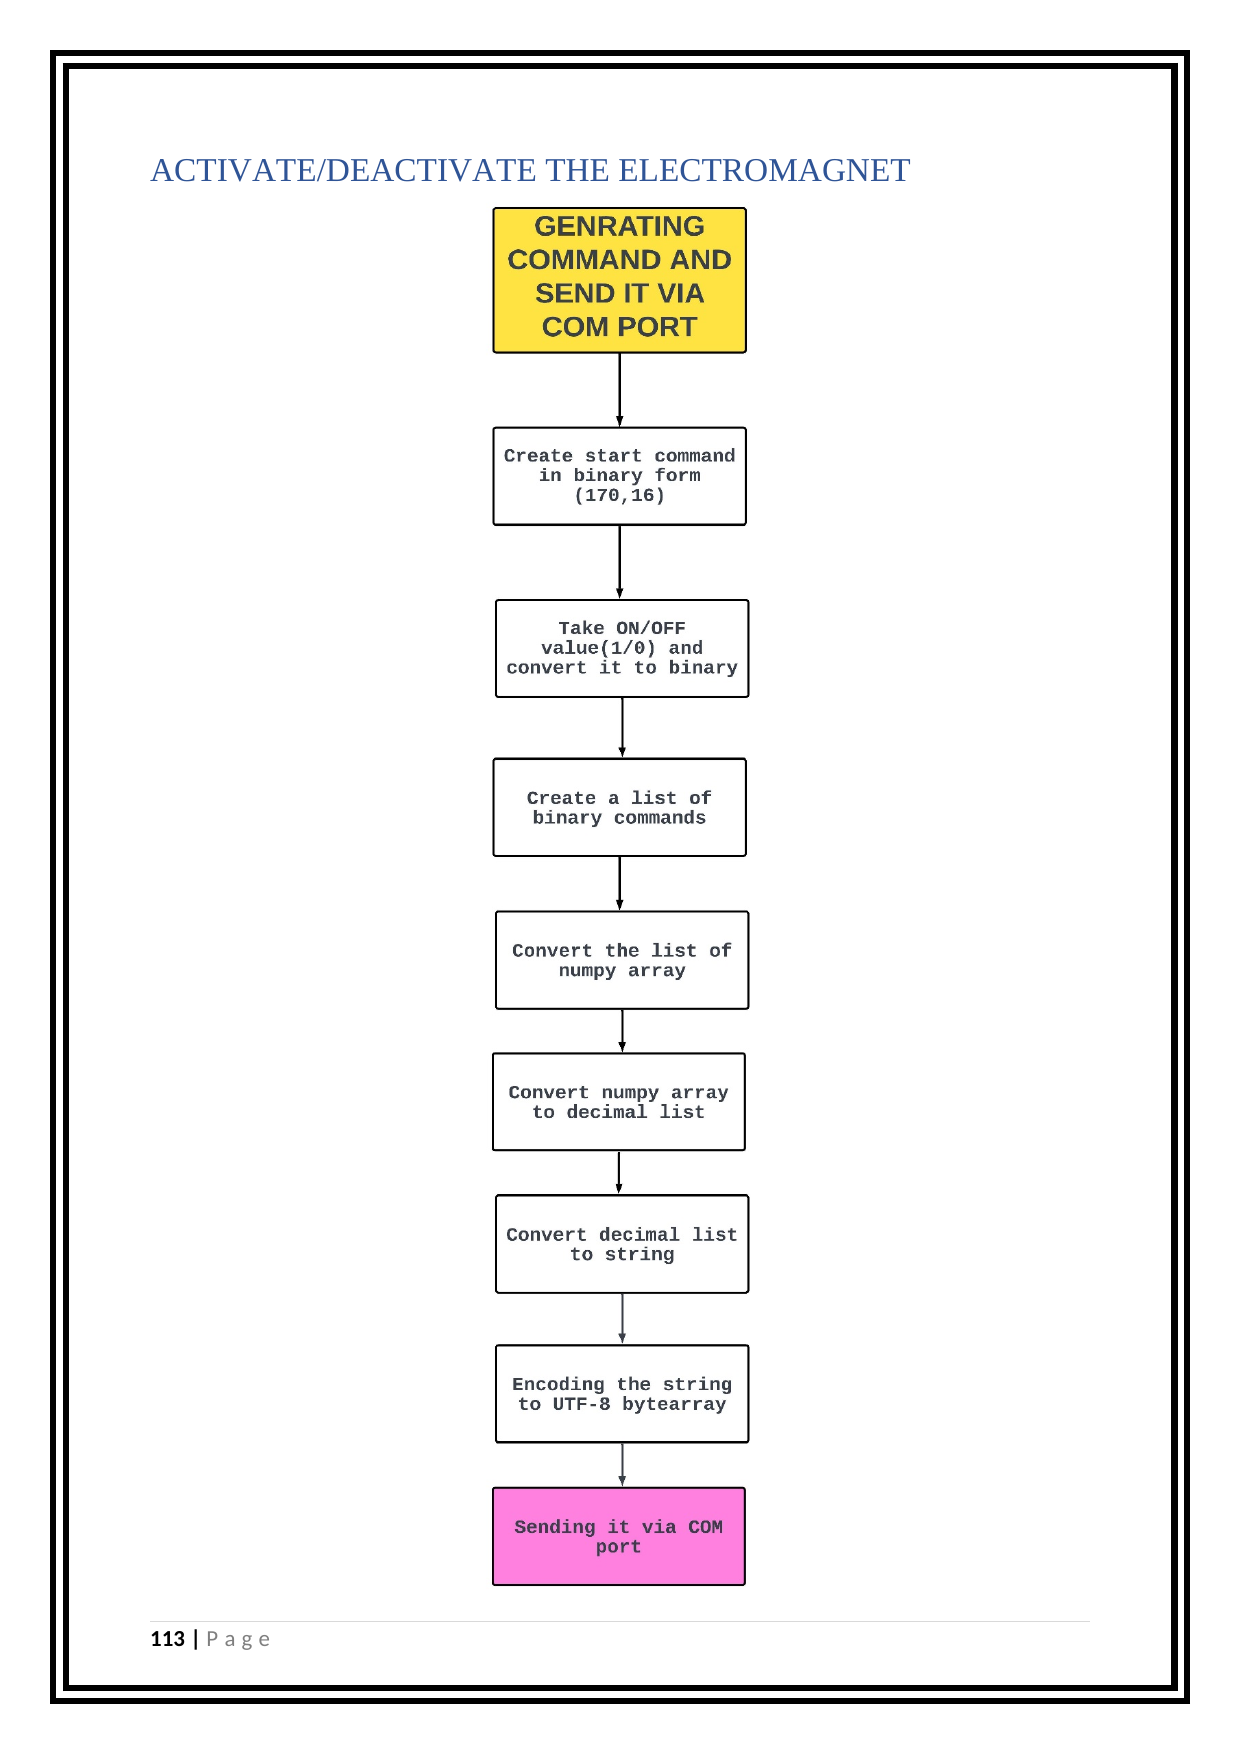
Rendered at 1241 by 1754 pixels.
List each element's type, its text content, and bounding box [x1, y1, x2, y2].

subtitle ACTIVATE/DEACTIVATE THE ELECTROMAGNET [150, 150, 1090, 188]
picture [476, 191, 765, 1602]
